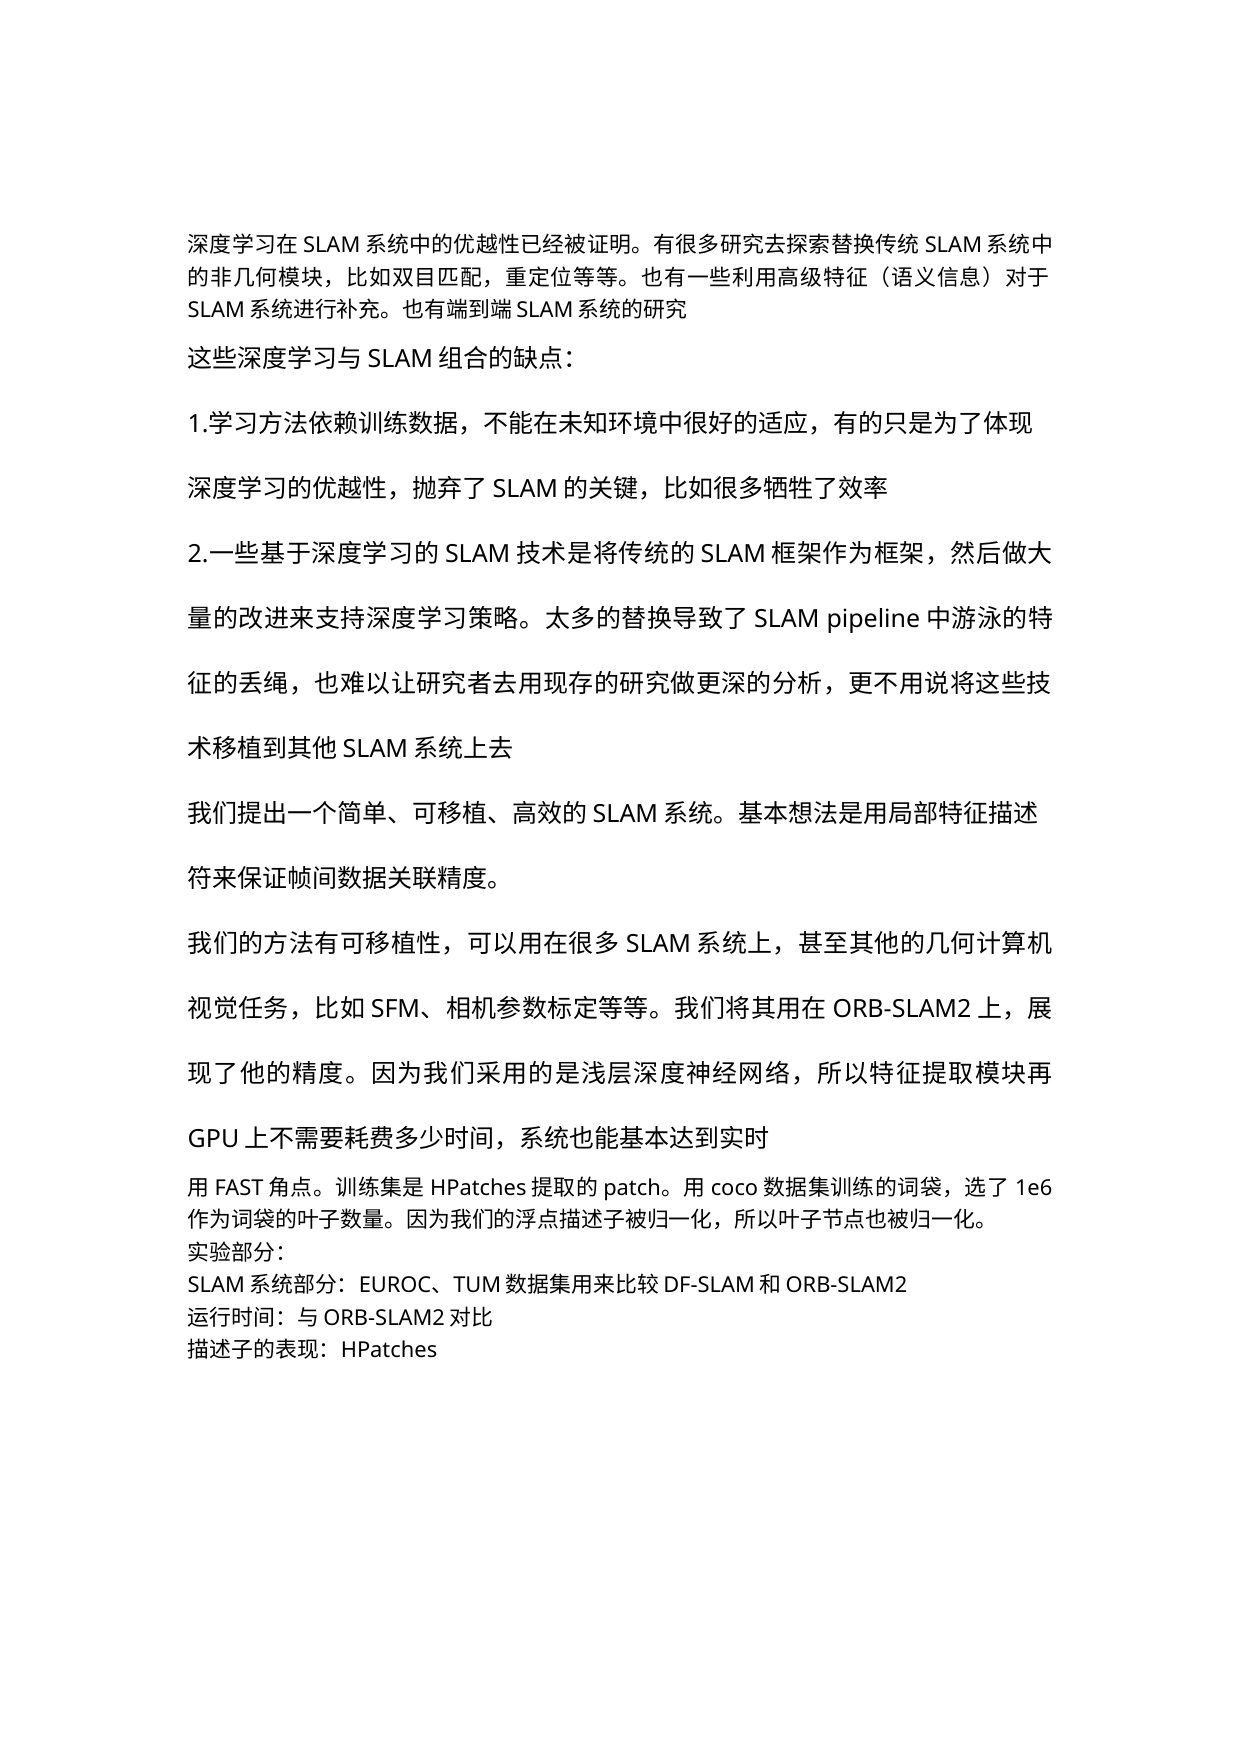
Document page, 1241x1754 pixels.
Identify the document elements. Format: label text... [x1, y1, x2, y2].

text 这些深度学习与SLAM组合的缺点： [187, 324, 1053, 389]
text 用FAST角点。训练集是HPatches提取的patch。用coco数据集训练的词袋，选了1e6作为词袋的叶子数量。因为我们的浮点描述子被归一化，所以叶子节点也被归一化。 [187, 1169, 1053, 1234]
text 运行时间：与ORB-SLAM2对比 [187, 1299, 1053, 1332]
text 2.一些基于深度学习的SLAM技术是将传统的SLAM框架作为框架，然后做大量的改进来支持深度学习策略。太多的替换导致了SLAM pipeline中游泳的特征的丢绳，也难以让研究者去用现存的研究做更深的分析，更不用说将这些技术移植到其他SLAM系统上去 [187, 519, 1053, 779]
text SLAM系统部分：EUROC、TUM数据集用来比较DF-SLAM和ORB-SLAM2 [187, 1267, 1053, 1299]
text 描述子的表现：HPatches [187, 1332, 1053, 1364]
text 深度学习在SLAM系统中的优越性已经被证明。有很多研究去探索替换传统SLAM系统中的非几何模块，比如双目匹配，重定位等等。也有一些利用高级特征（语义信息）对于SLAM系统进行补充。也有端到端SLAM系统的研究 [187, 227, 1053, 324]
text 我们的方法有可移植性，可以用在很多SLAM系统上，甚至其他的几何计算机视觉任务，比如SFM、相机参数标定等等。我们将其用在ORB-SLAM2上，展现了他的精度。因为我们采用的是浅层深度神经网络，所以特征提取模块再GPU上不需要耗费多少时间，系统也能基本达到实时 [187, 909, 1053, 1169]
text 实验部分： [187, 1234, 1053, 1267]
text 1.学习方法依赖训练数据，不能在未知环境中很好的适应，有的只是为了体现深度学习的优越性，抛弃了SLAM的关键，比如很多牺牲了效率 [187, 389, 1053, 519]
text 我们提出一个简单、可移植、高效的SLAM系统。基本想法是用局部特征描述符来保证帧间数据关联精度。 [187, 779, 1053, 909]
